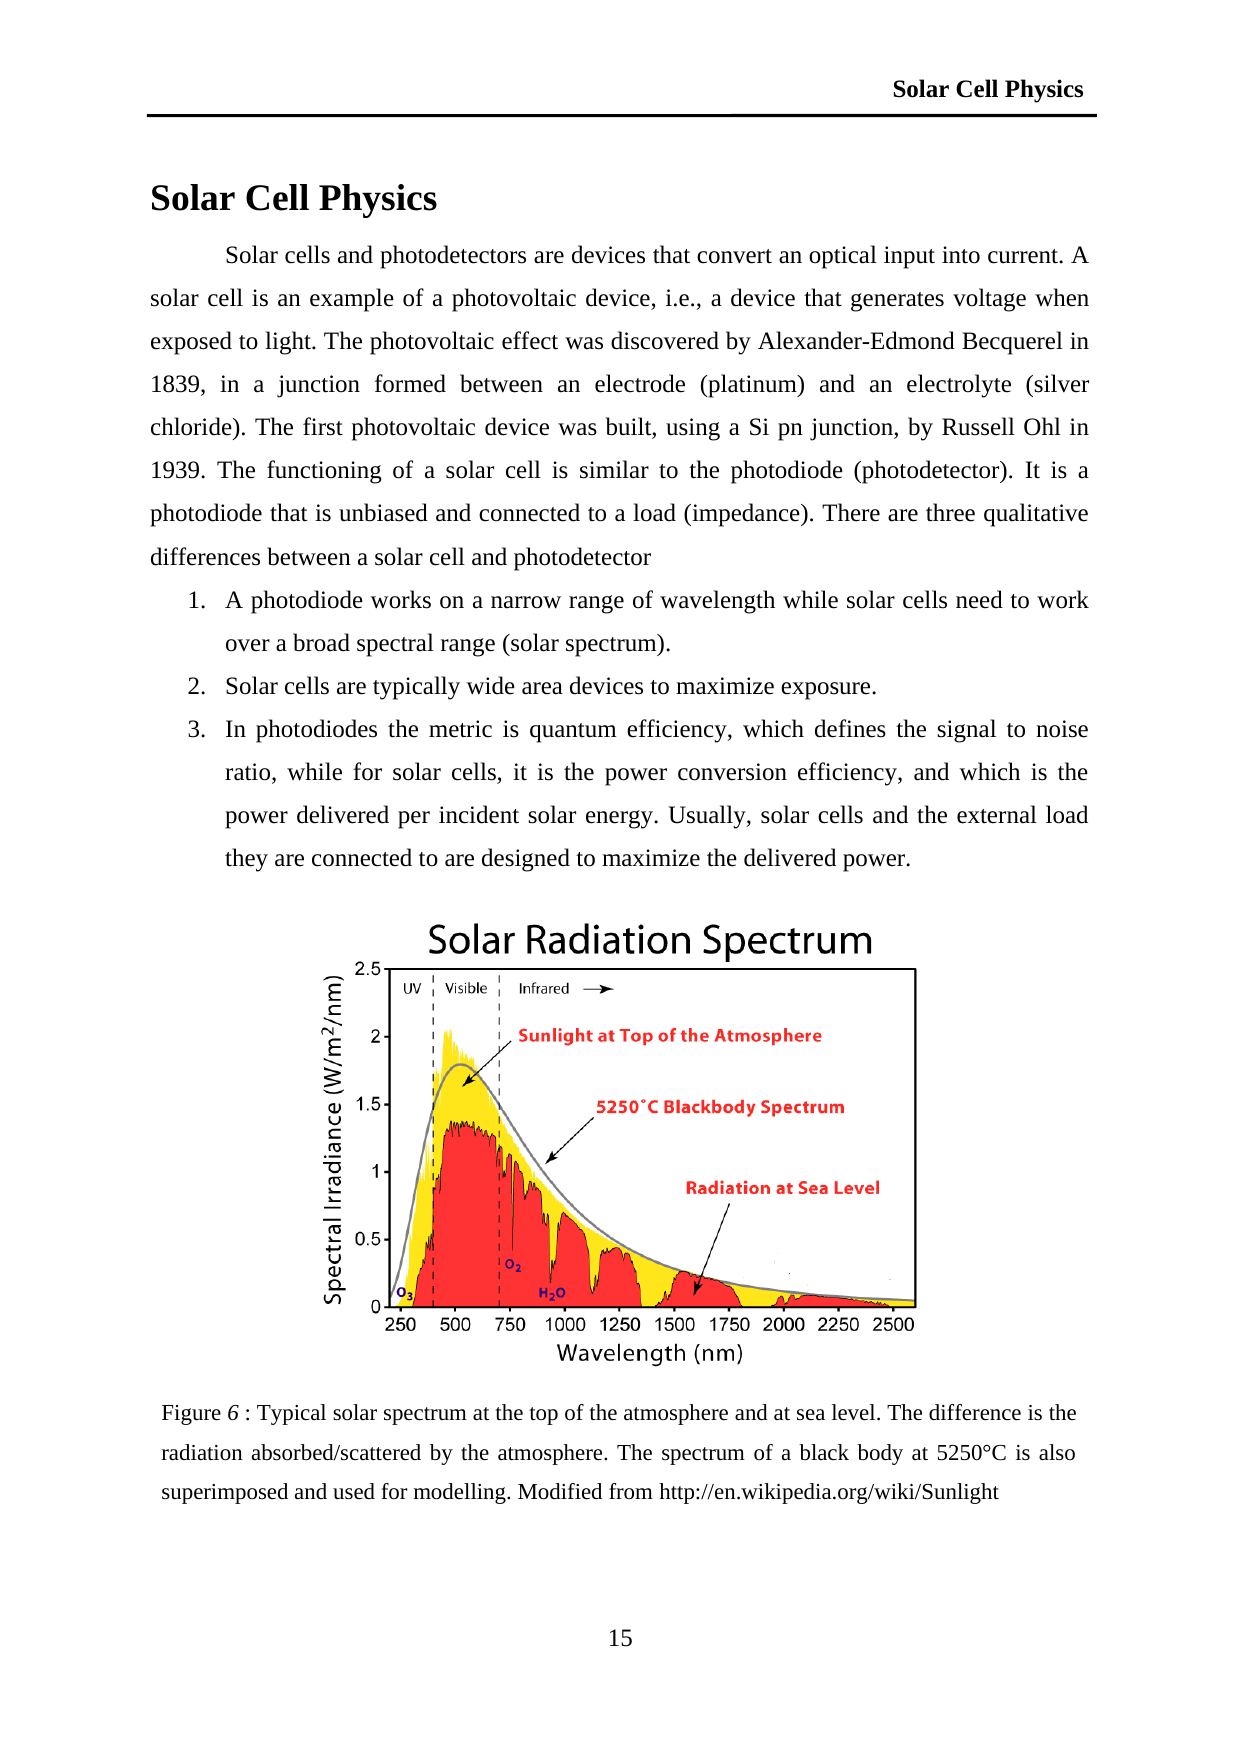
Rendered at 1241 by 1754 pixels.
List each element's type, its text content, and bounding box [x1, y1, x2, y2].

table_header [150, 887, 1089, 1399]
table_cell Figure 6 : Typical solar spectrum at the top of the atmosphere and at sea level. The difference is the radiation absorbed/scattered by the atmosphere. The spectrum of a black body at 5250°C is also superimposed and used for modelling. Modified from http://en.wikipedia.org/wiki/Sunlight [150, 1400, 1089, 1540]
subtitle Solar Cell Physics [150, 175, 1090, 218]
list A photodiode works on a narrow range of wavelength while solar cells need to work over a broad spectral range (solar spectrum). [187, 585, 1090, 657]
list In photodiodes the metric is quantum efficiency, which defines the signal to noise ratio, while for solar cells, it is the power conversion efficiency, and which is the power delivered per incident solar energy. Usually, solar cells and the external load they are connected to are designed to maximize the delivered power. [187, 714, 1090, 872]
list Solar cells are typically wide area devices to maximize exposure. [187, 671, 1090, 700]
text Solar cells and photodetectors are devices that convert an optical input into current. A solar cell is an example of a photovoltaic device, i.e., a device that generates voltage when exposed to light. The photovoltaic effect was discovered by Alexander-Edmond Becquerel in 1839, in a junction formed between an electrode (platinum) and an electrolyte (silver chloride). The first photovoltaic device was built, using a Si pn junction, by Russell Ohl in 1939. The functioning of a solar cell is similar to the photodiode (photodetector). It is a photodiode that is unbiased and connected to a load (impedance). There are three qualitative differences between a solar cell and photodetector [150, 240, 1090, 570]
